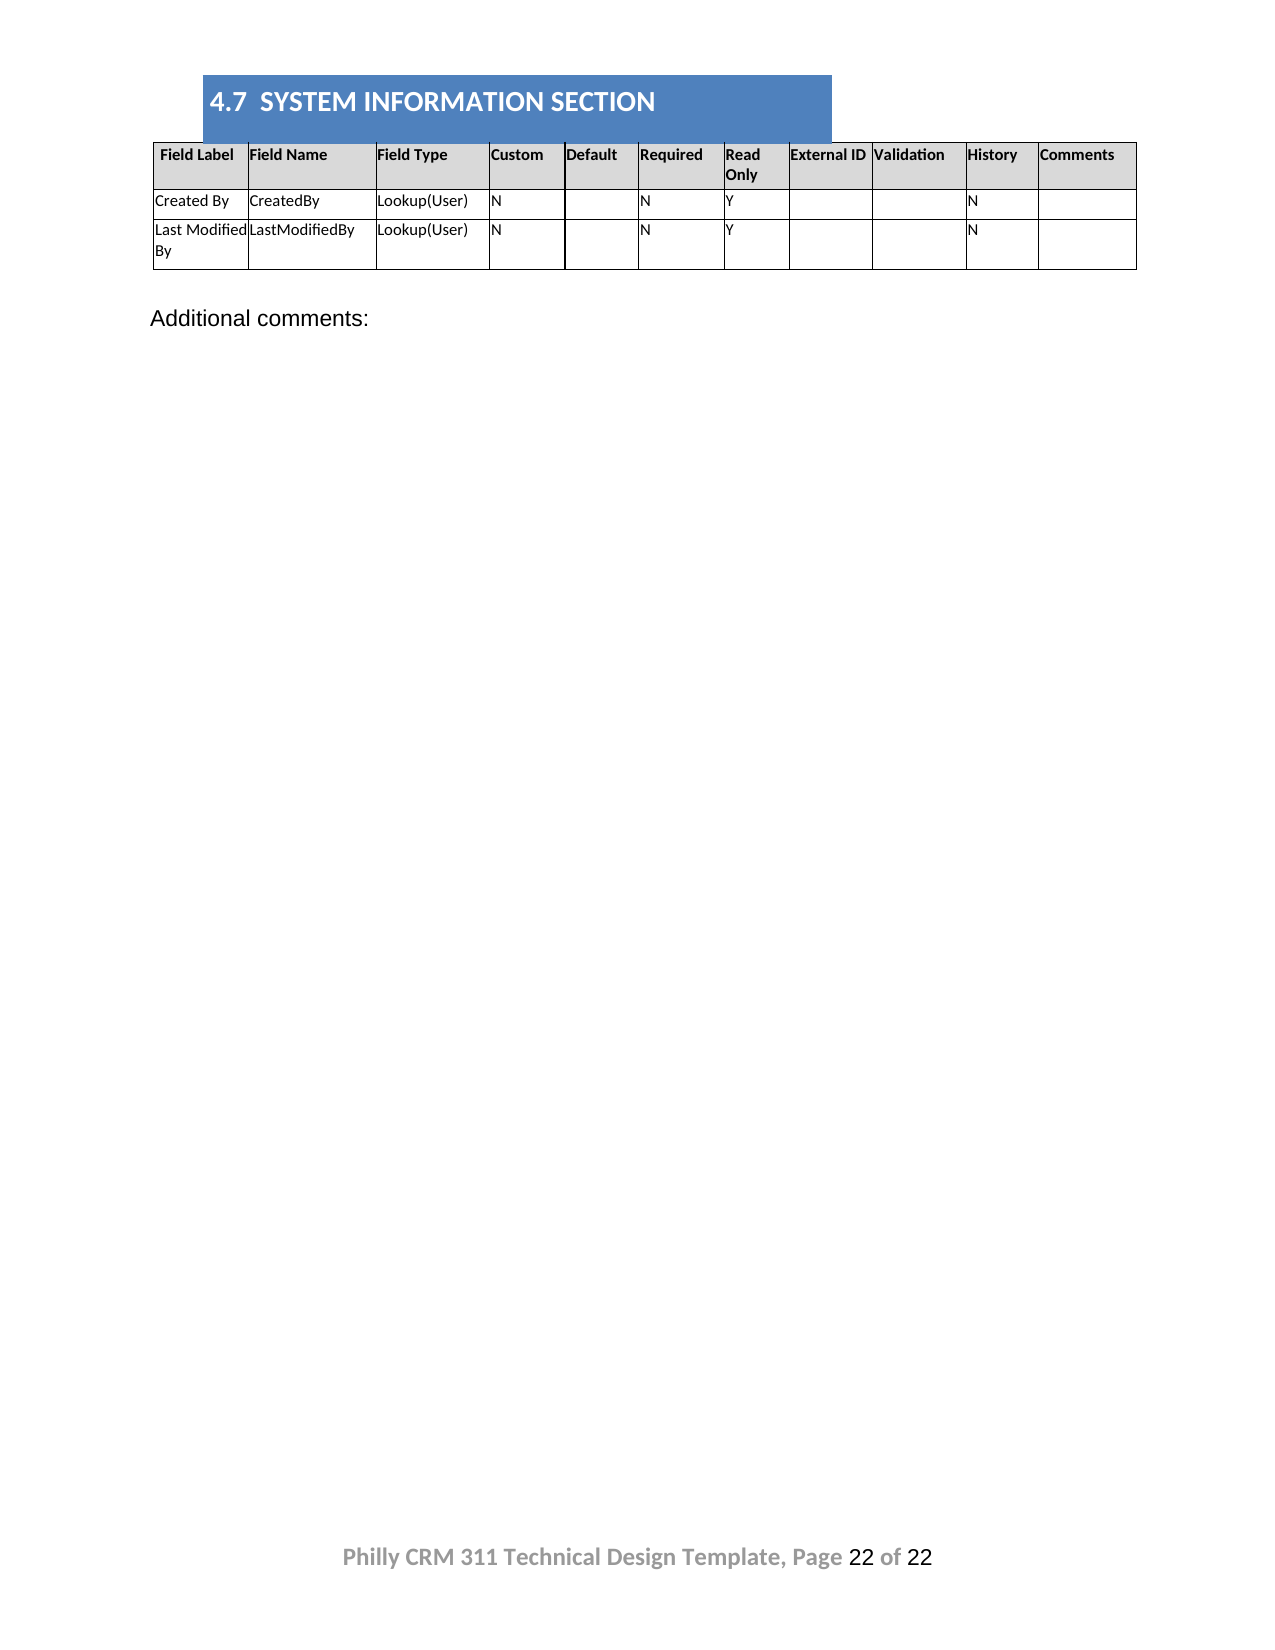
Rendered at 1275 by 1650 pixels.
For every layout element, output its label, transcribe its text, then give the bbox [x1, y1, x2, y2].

table_cell [873, 220, 966, 268]
table_header 4.7 SYSTEM INFORMATION SECTION [205, 77, 830, 142]
table_cell Y [725, 190, 789, 218]
table_cell Lookup(User) [377, 190, 489, 218]
table_cell [790, 190, 872, 218]
table_cell [873, 190, 966, 218]
table_cell External ID [790, 143, 872, 189]
table_cell History [967, 143, 1038, 189]
table_cell Required [639, 144, 724, 189]
table_cell Y [725, 220, 789, 268]
table_cell Field Label [154, 143, 248, 189]
text Additional comments: [150, 305, 1125, 331]
table_cell Comments [1039, 143, 1136, 189]
table_cell Last Modified By [154, 220, 248, 268]
table_cell Field Type [377, 144, 489, 189]
table_cell Validation [873, 143, 966, 189]
table_cell [566, 220, 638, 268]
table_cell N [490, 220, 564, 268]
table_cell N [967, 220, 1038, 268]
table_cell Custom [490, 144, 564, 189]
table_cell [1039, 190, 1136, 218]
table_cell Default [566, 144, 638, 189]
table_cell [1039, 220, 1136, 268]
table_cell Created By [154, 190, 248, 218]
table_cell N [639, 190, 724, 218]
table_cell Lookup(User) [377, 220, 489, 268]
table_cell [790, 220, 872, 268]
table_cell N [967, 190, 1038, 218]
table_cell N [639, 220, 724, 268]
table_cell CreatedBy [249, 190, 376, 218]
table_cell [566, 190, 638, 218]
table_cell Read Only [725, 144, 789, 189]
table_cell Field Name [249, 144, 376, 189]
table_cell N [490, 190, 564, 218]
table_cell LastModifiedBy [249, 220, 376, 268]
